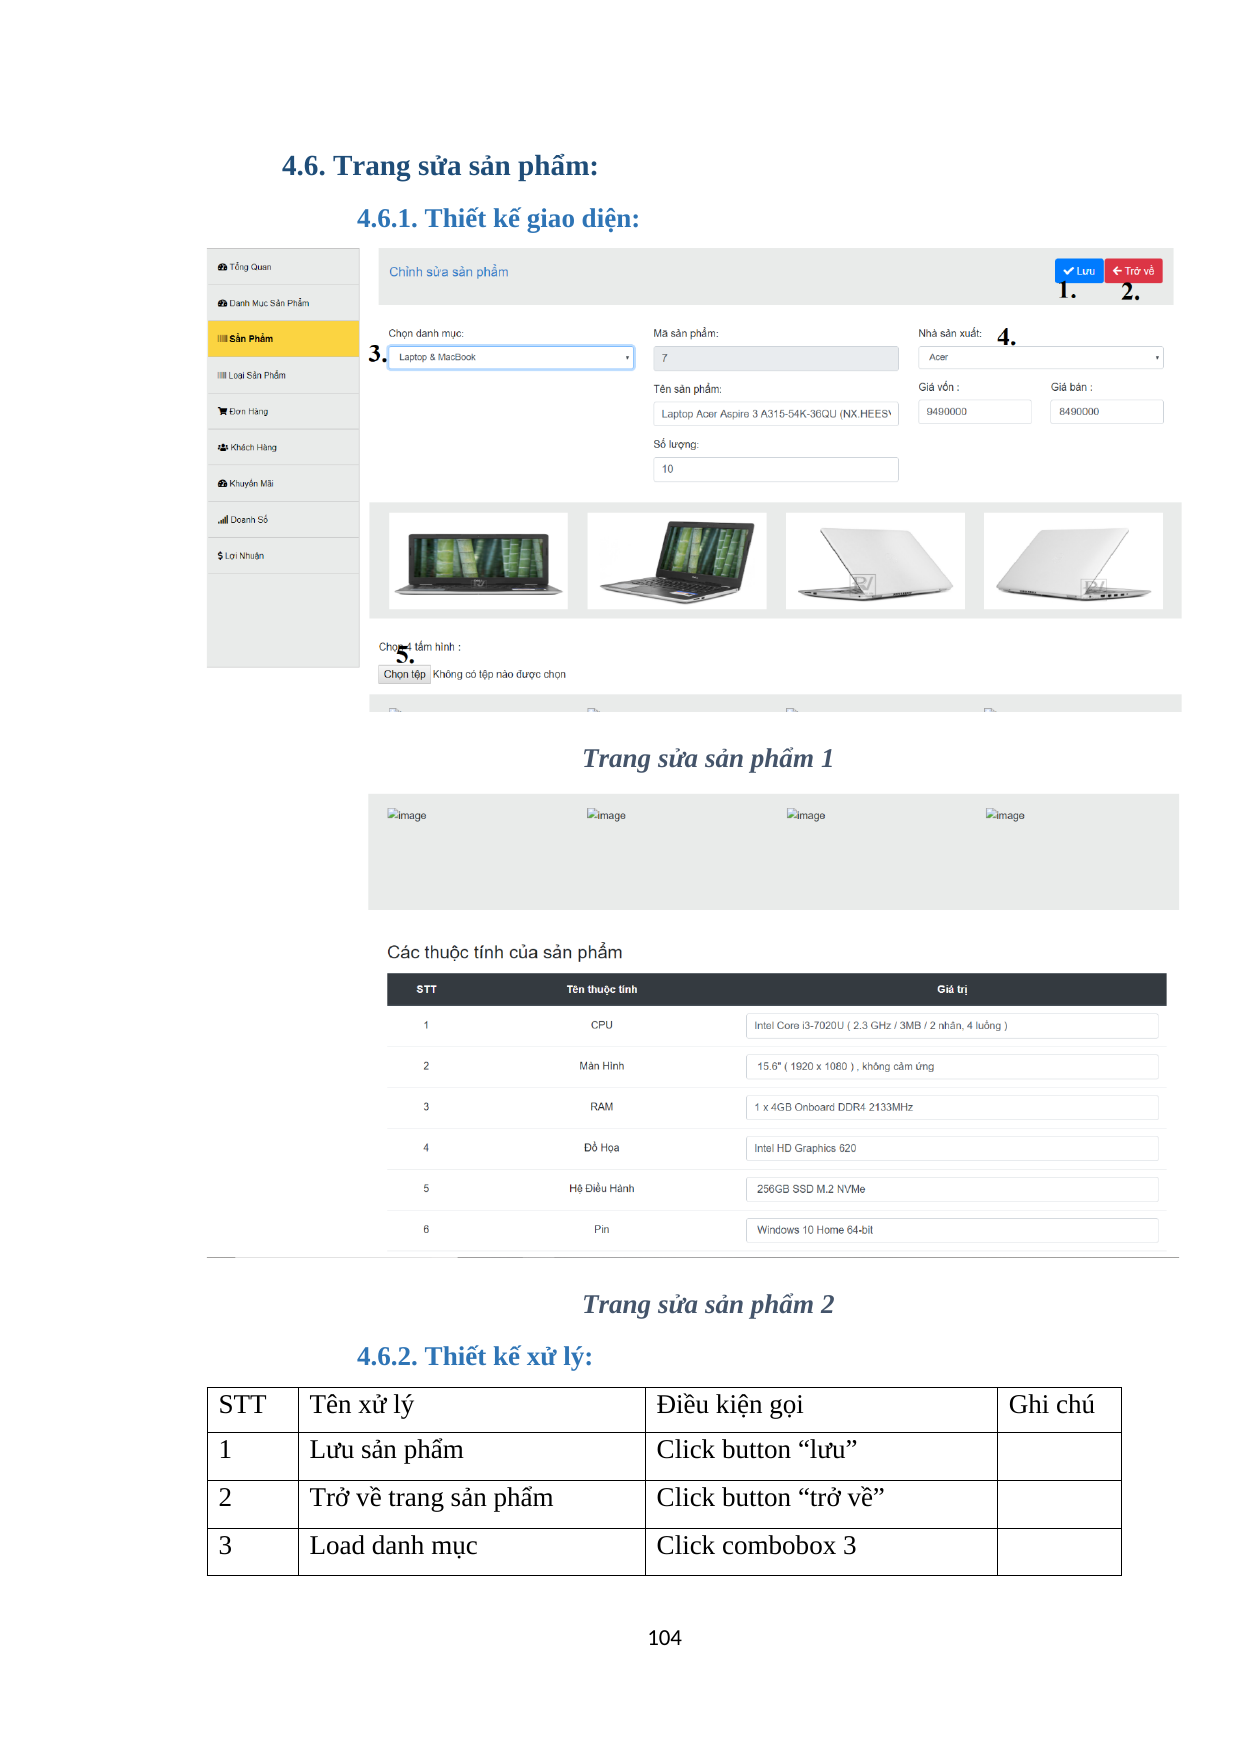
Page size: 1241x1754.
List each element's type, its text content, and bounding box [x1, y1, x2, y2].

table_header Ghi chú [998, 1388, 1121, 1432]
table_cell Trở về trang sản phẩm [299, 1481, 645, 1528]
table_cell Click combobox 3 [646, 1529, 997, 1575]
table_cell Lưu sản phẩm [299, 1433, 645, 1480]
table_cell Click button “trở về” [646, 1481, 997, 1528]
table_cell 3 [208, 1529, 298, 1575]
table_header Tên xử lý [299, 1388, 645, 1432]
table_cell [998, 1433, 1121, 1480]
picture [206, 248, 1182, 712]
table_cell [998, 1529, 1121, 1575]
text Trang sửa sản phẩm 1 [507, 742, 1122, 773]
picture [206, 793, 1180, 1258]
table_cell [998, 1481, 1121, 1528]
table_cell Load danh mục [299, 1529, 645, 1575]
table_header STT [208, 1388, 298, 1432]
text Trang sửa sản phẩm 2 [507, 1288, 1122, 1319]
table_cell 2 [208, 1481, 298, 1528]
table_cell Click button “lưu” [646, 1433, 997, 1480]
subtitle 4.6.1. Thiết kế giao diện: [282, 202, 1122, 233]
table_header Điều kiện gọi [646, 1388, 997, 1432]
subtitle 4.6. Trang sửa sản phẩm: [207, 148, 1122, 181]
subtitle 4.6.2. Thiết kế xử lý: [282, 1340, 1122, 1371]
table_cell 1 [208, 1433, 298, 1480]
